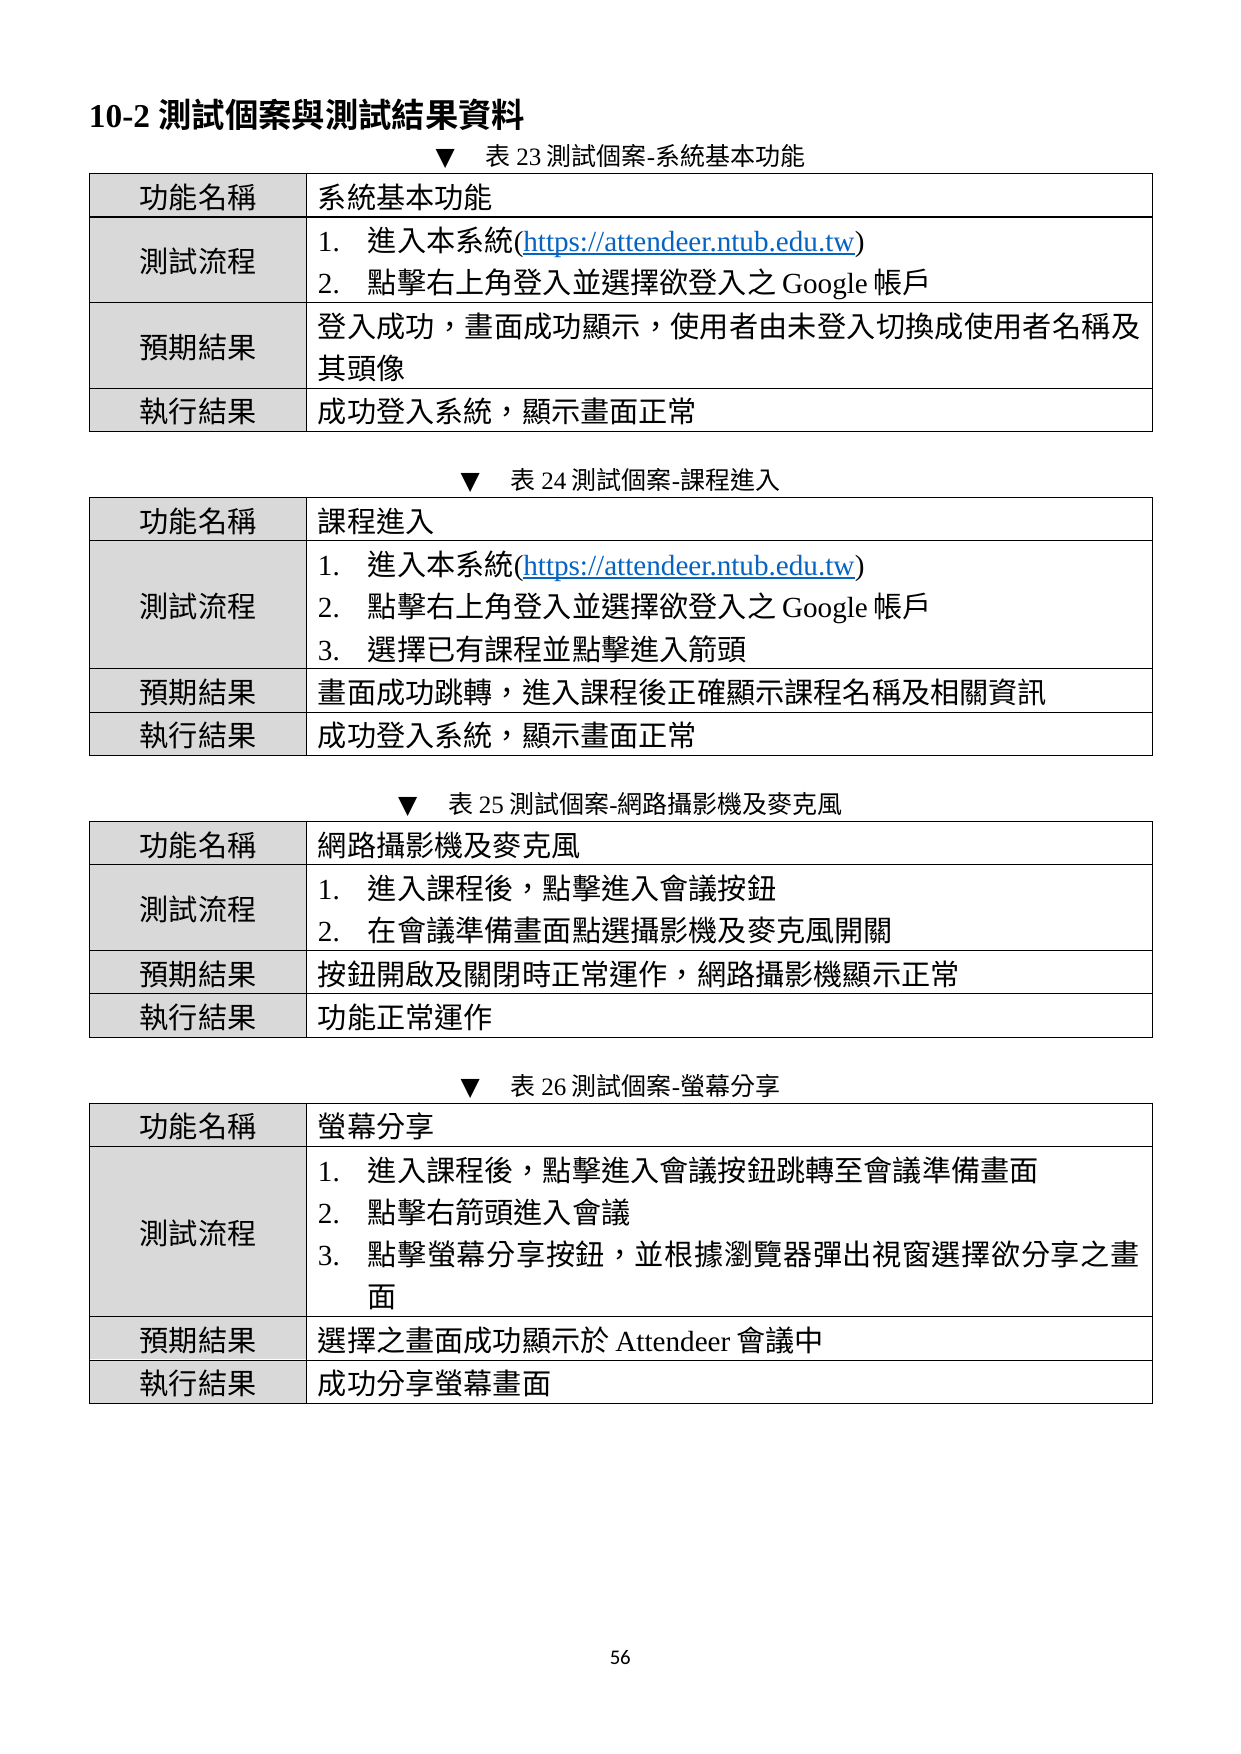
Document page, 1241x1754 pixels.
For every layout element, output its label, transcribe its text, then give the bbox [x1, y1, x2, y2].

table_cell 執行結果 [90, 389, 306, 431]
list 表 24 測試個案-課程進入 [89, 461, 1152, 497]
table_cell 進入本系統(https://attendeer.ntub.edu.tw) 點擊右上角登入並選擇欲登入之Google帳戶 選擇已有課程並點擊進入箭頭 [307, 541, 1152, 668]
table_header 系統基本功能 [307, 174, 1152, 216]
table_header 螢幕分享 [307, 1104, 1152, 1146]
table_cell 執行結果 [90, 713, 306, 755]
table_cell 測試流程 [90, 541, 306, 668]
table_cell 畫面成功跳轉，進入課程後正確顯示課程名稱及相關資訊 [307, 669, 1152, 712]
table_cell 預期結果 [90, 303, 306, 388]
table_cell 功能正常運作 [307, 994, 1152, 1037]
table_cell 預期結果 [90, 669, 306, 712]
table_cell 預期結果 [90, 951, 306, 993]
table_cell 成功登入系統，顯示畫面正常 [307, 389, 1152, 431]
table_cell 測試流程 [90, 865, 306, 950]
table_cell 登入成功，畫面成功顯示，使用者由未登入切換成使用者名稱及其頭像 [307, 303, 1152, 388]
table_cell 執行結果 [90, 994, 306, 1037]
table_cell 執行結果 [90, 1361, 306, 1403]
list 表 23 測試個案-系統基本功能 [89, 137, 1152, 173]
list 表 25 測試個案-網路攝影機及麥克風 [89, 785, 1152, 821]
table_header 功能名稱 [90, 1104, 306, 1146]
table_cell 成功分享螢幕畫面 [307, 1361, 1152, 1403]
table_cell 按鈕開啟及關閉時正常運作，網路攝影機顯示正常 [307, 951, 1152, 993]
table_cell 進入課程後，點擊進入會議按鈕跳轉至會議準備畫面 點擊右箭頭進入會議 點擊螢幕分享按鈕，並根據瀏覽器彈出視窗選擇欲分享之畫面 [307, 1147, 1152, 1316]
table_cell 成功登入系統，顯示畫面正常 [307, 713, 1152, 755]
table_header 網路攝影機及麥克風 [307, 822, 1152, 864]
table_cell 測試流程 [90, 218, 306, 302]
list 表 26 測試個案-螢幕分享 [89, 1066, 1152, 1103]
table_cell 預期結果 [90, 1317, 306, 1359]
table_cell 選擇之畫面成功顯示於Attendeer會議中 [307, 1317, 1152, 1359]
table_cell 測試流程 [90, 1147, 306, 1316]
table_header 功能名稱 [90, 174, 306, 216]
table_header 功能名稱 [90, 498, 306, 540]
text 10-2 測試個案與測試結果資料 [89, 89, 1152, 137]
table_header 課程進入 [307, 498, 1152, 540]
table_cell 進入本系統(https://attendeer.ntub.edu.tw) 點擊右上角登入並選擇欲登入之Google帳戶 [307, 218, 1152, 302]
table_cell 進入課程後，點擊進入會議按鈕 在會議準備畫面點選攝影機及麥克風開關 [307, 865, 1152, 950]
table_header 功能名稱 [90, 822, 306, 864]
